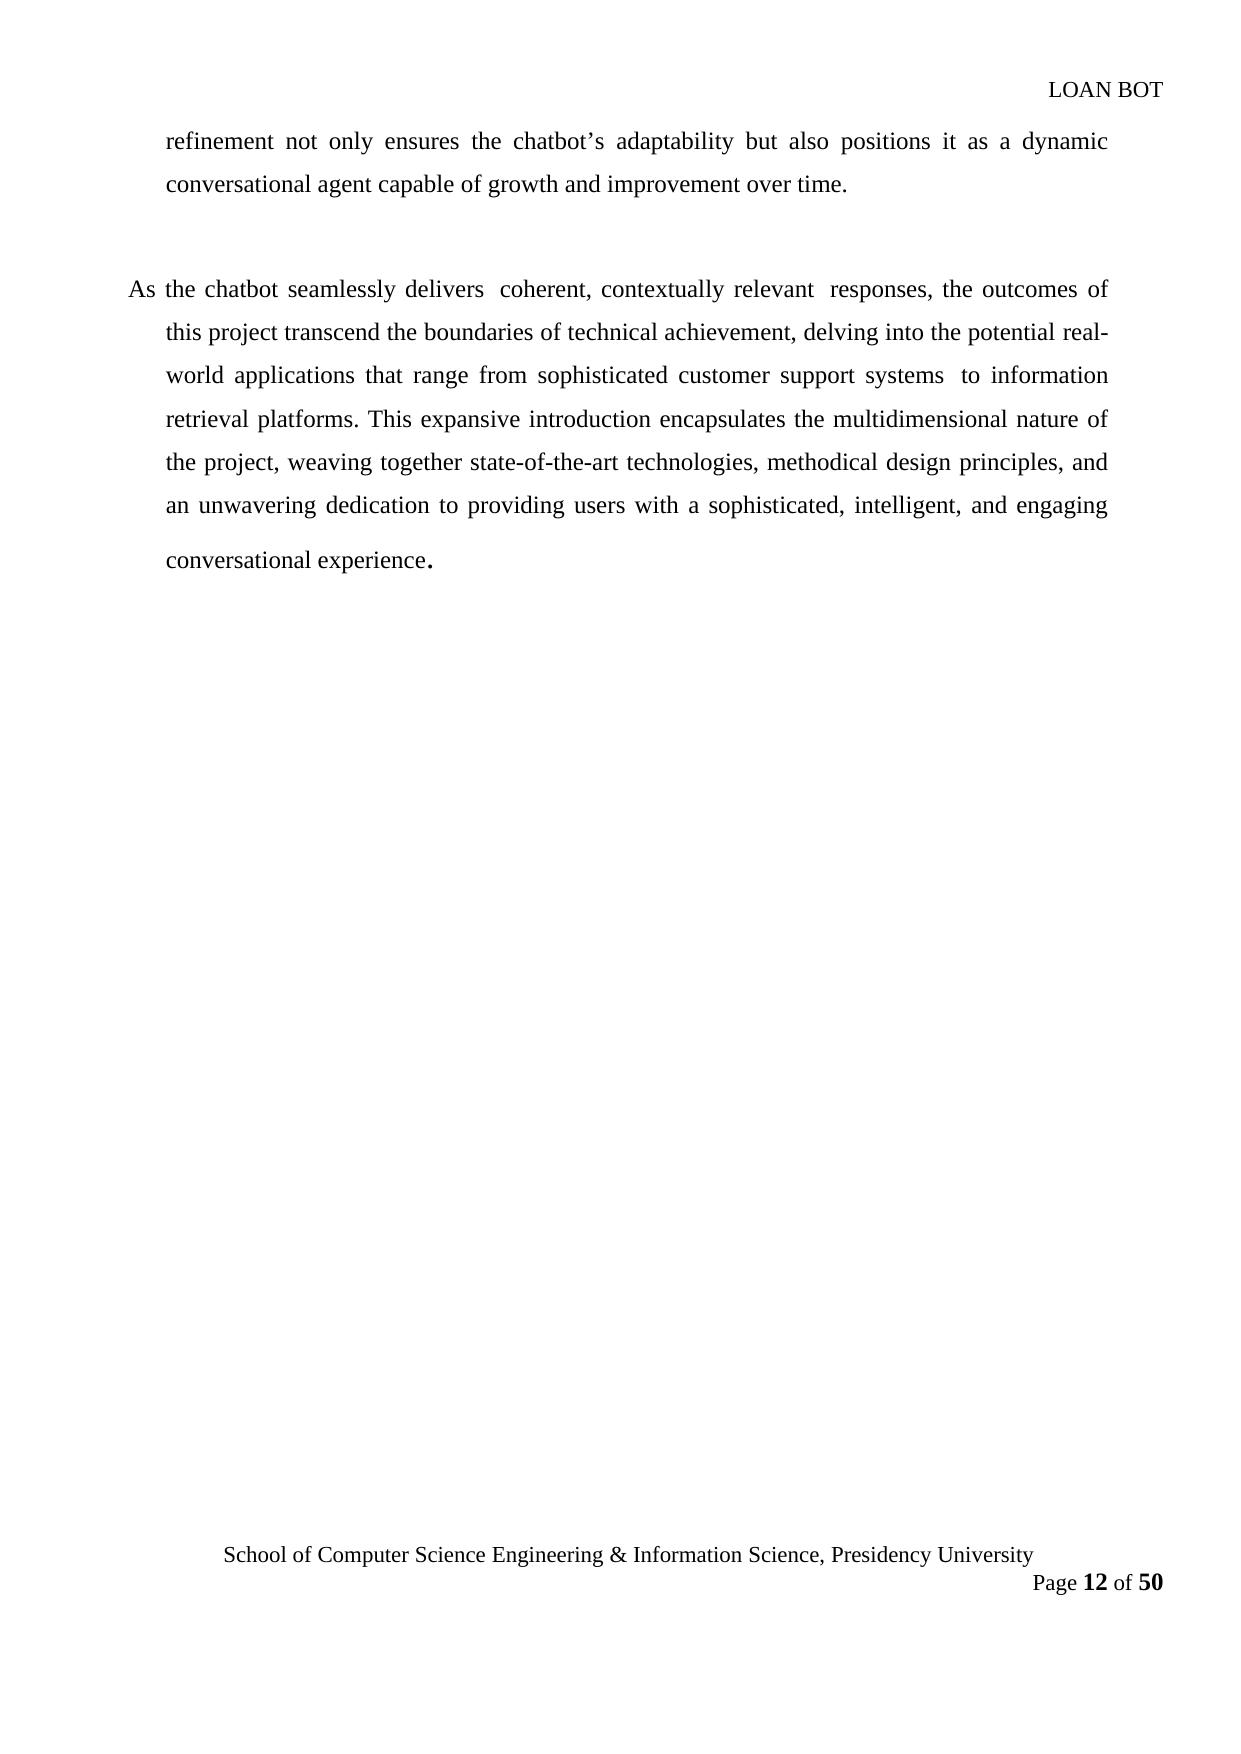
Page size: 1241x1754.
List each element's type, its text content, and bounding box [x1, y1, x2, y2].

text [128, 126, 1108, 198]
text As the chatbot seamlessly delivers coherent, contextually relevant responses, the outcomes of this project transcend the boundaries of technical achievement, delving into the potential real-world applications that range from sophisticated customer support systems to information retrieval platforms. This expansive introduction encapsulates the multidimensional nature of the project, weaving together state-of-the-art technologies, methodical design principles, and an unwavering dedication to providing users with a sophisticated, intelligent, and engaging conversational experience. [128, 274, 1108, 576]
